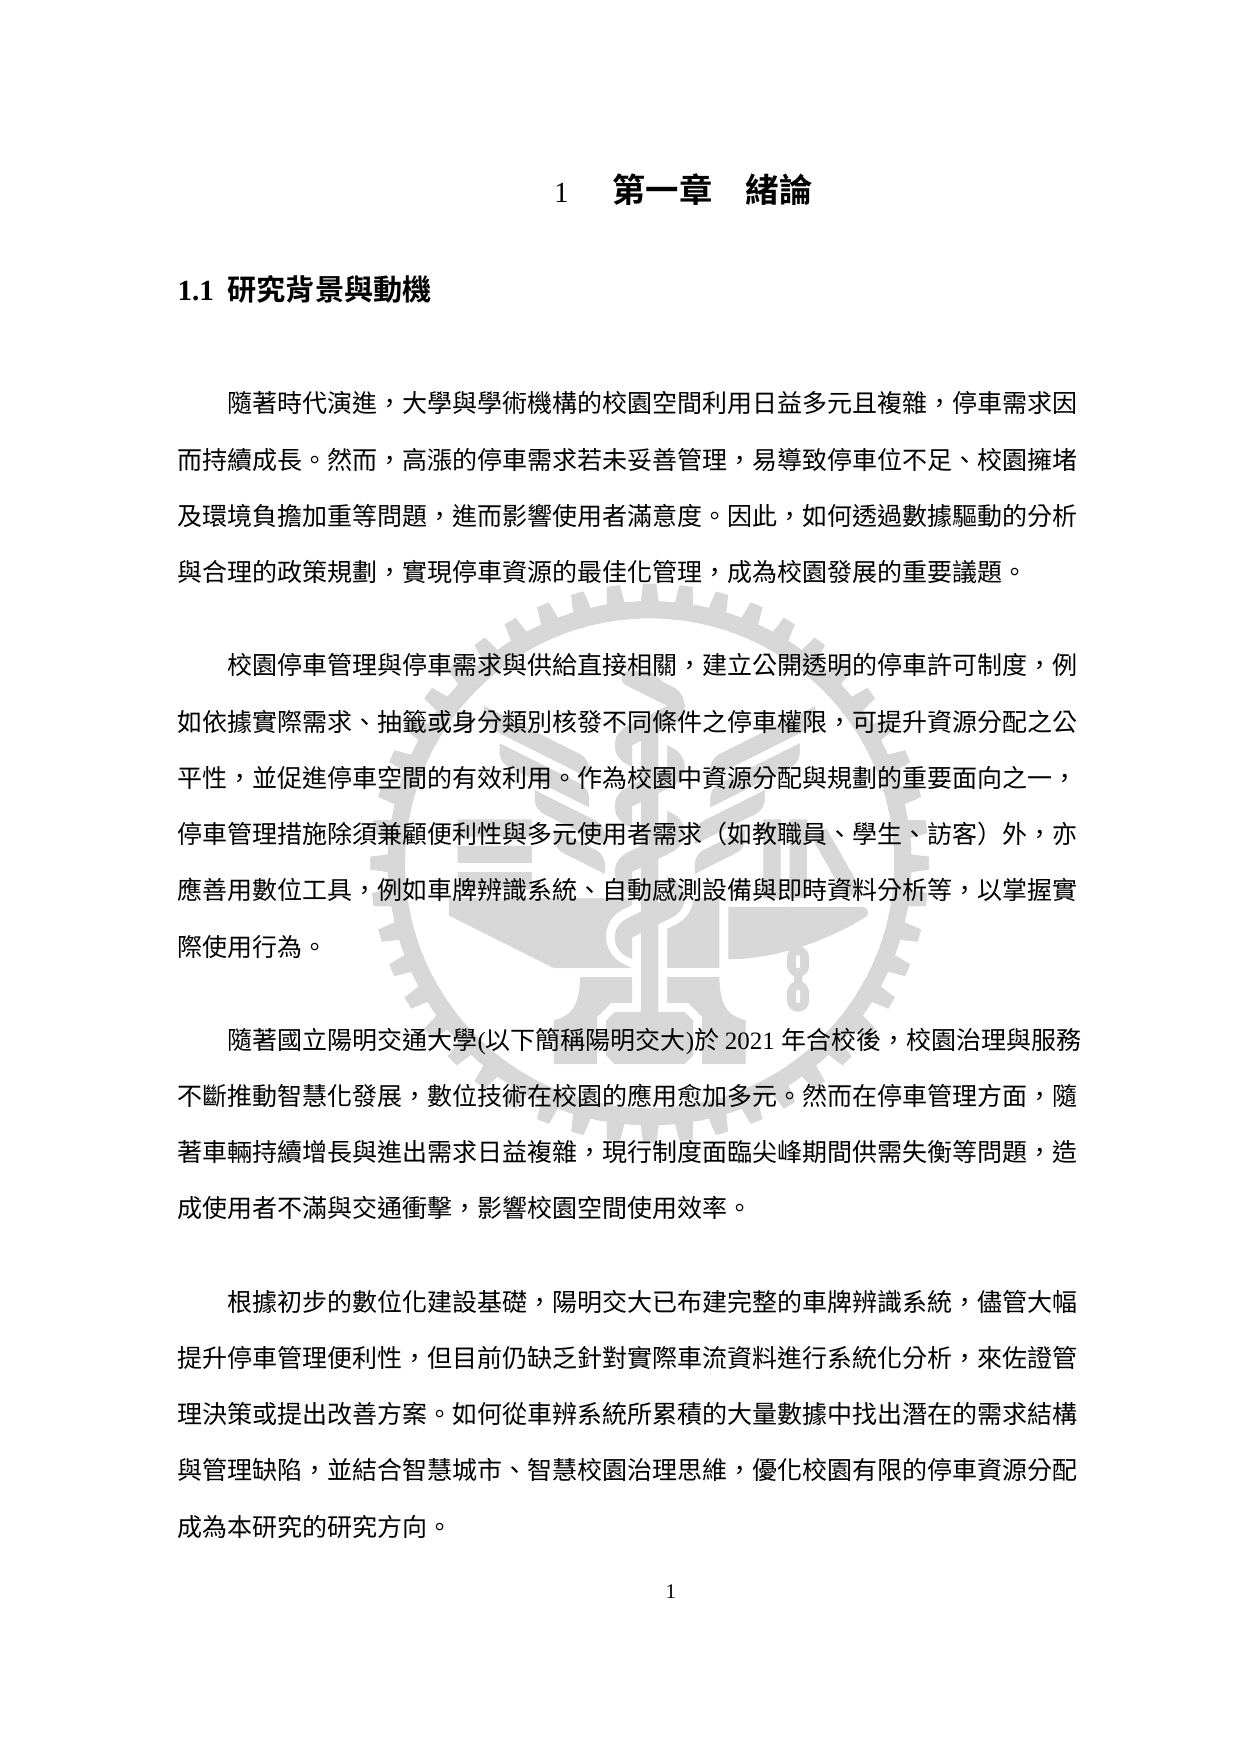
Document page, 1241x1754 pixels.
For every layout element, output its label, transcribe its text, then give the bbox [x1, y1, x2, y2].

text 隨著國立陽明交通大學(以下簡稱陽明交大)於 2021 年合校後，校園治理與服務不斷推動智慧化發展，數位技術在校園的應用愈加多元。然而在停車管理方面，隨著車輛持續增長與進出需求日益複雜，現行制度面臨尖峰期間供需失衡等問題，造成使用者不滿與交通衝擊，影響校園空間使用效率。 [177, 1019, 1097, 1226]
text 隨著時代演進，大學與學術機構的校園空間利用日益多元且複雜，停車需求因而持續成長。然而，高漲的停車需求若未妥善管理，易導致停車位不足、校園擁堵及環境負擔加重等問題，進而影響使用者滿意度。因此，如何透過數據驅動的分析與合理的政策規劃，實現停車資源的最佳化管理，成為校園發展的重要議題。 [177, 383, 1097, 589]
subtitle 研究背景與動機 [177, 250, 1097, 325]
text 校園停車管理與停車需求與供給直接相關，建立公開透明的停車許可制度，例如依據實際需求、抽籤或身分類別核發不同條件之停車權限，可提升資源分配之公平性，並促進停車空間的有效利用。作為校園中資源分配與規劃的重要面向之一，停車管理措施除須兼顧便利性與多元使用者需求（如教職員、學生、訪客）外，亦應善用數位工具，例如車牌辨識系統、自動感測設備與即時資料分析等，以掌握實際使用行為。 [177, 645, 1097, 964]
text 根據初步的數位化建設基礎，陽明交大已布建完整的車牌辨識系統，儘管大幅提升停車管理便利性，但目前仍缺乏針對實際車流資料進行系統化分析，來佐證管理決策或提出改善方案。如何從車辨系統所累積的大量數據中找出潛在的需求結構與管理缺陷，並結合智慧城市、智慧校園治理思維，優化校園有限的停車資源分配成為本研究的研究方向。 [177, 1281, 1097, 1544]
subtitle 第一章 緒論 [202, 151, 1097, 226]
